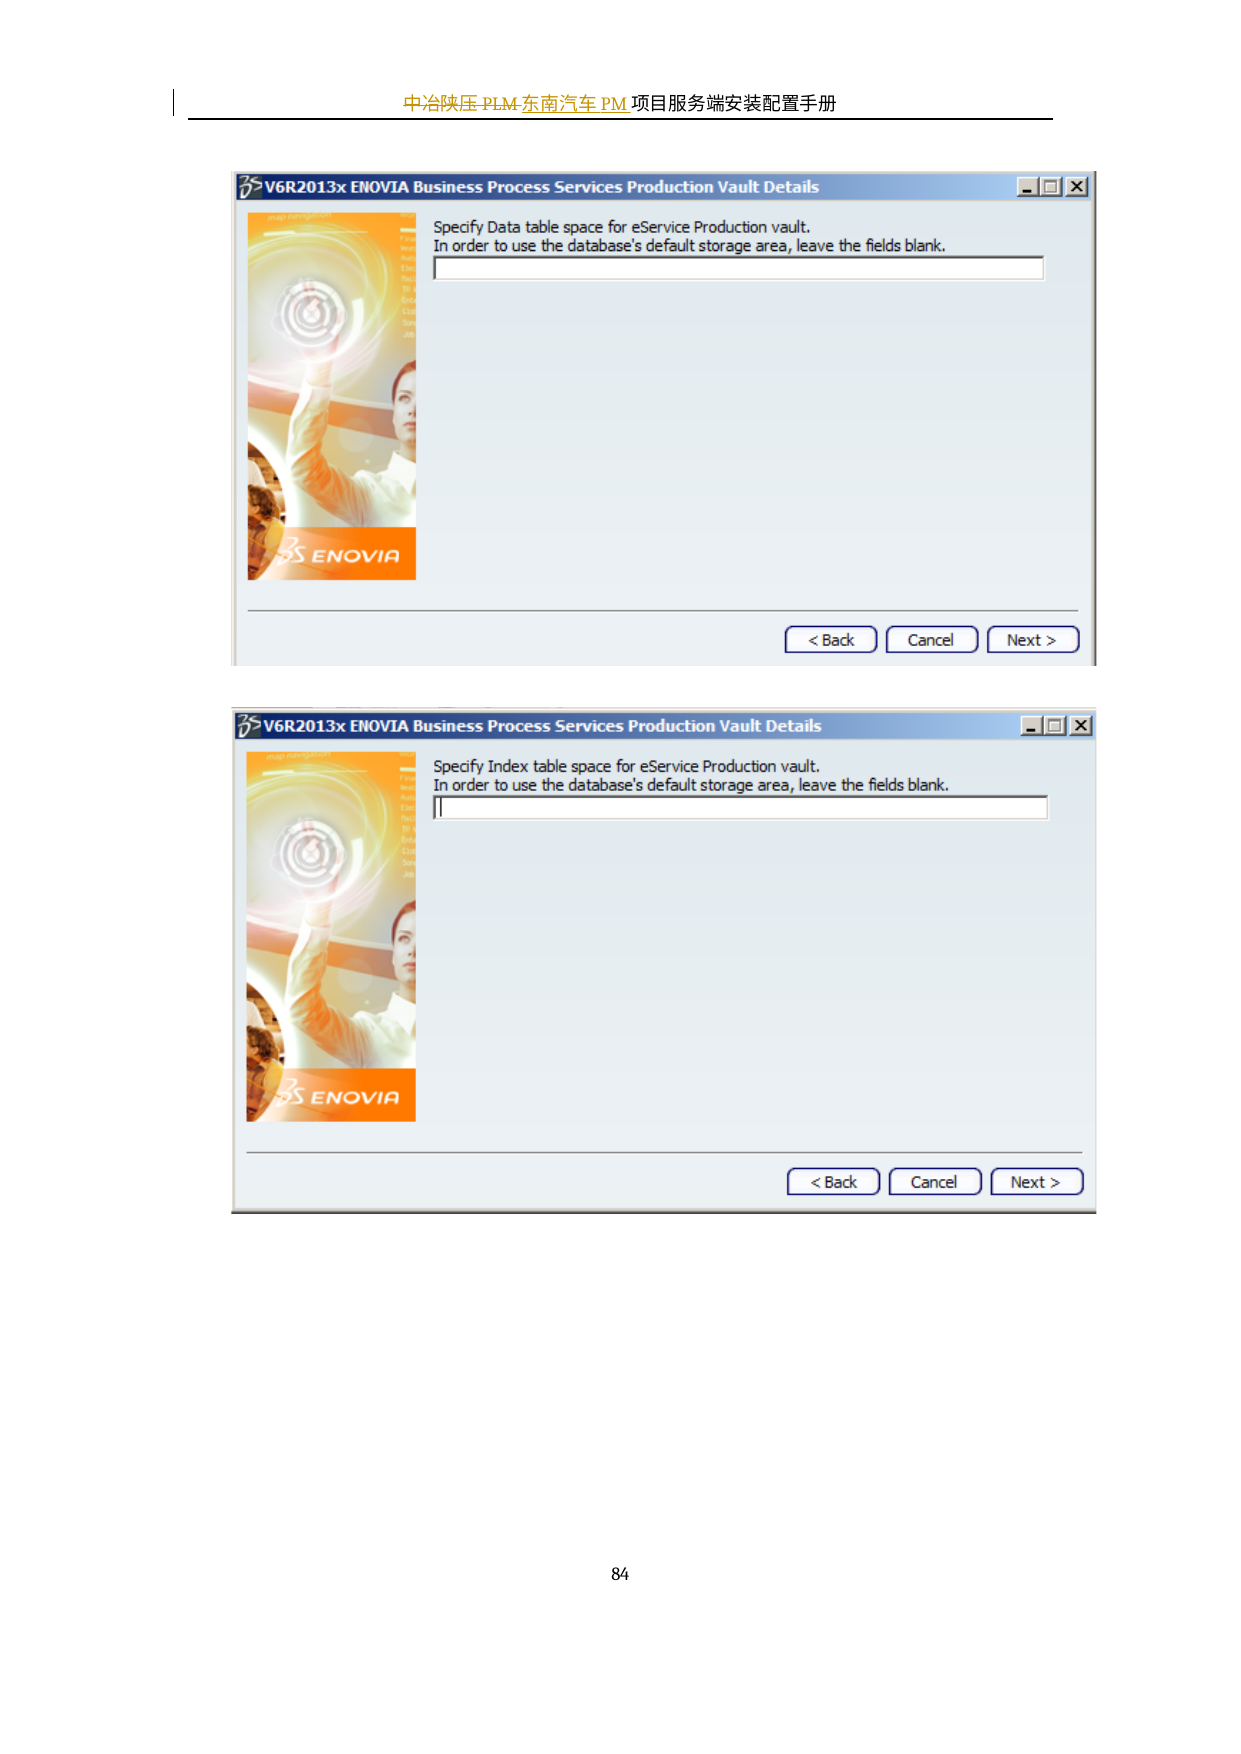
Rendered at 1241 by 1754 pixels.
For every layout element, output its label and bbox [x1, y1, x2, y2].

picture [231, 707, 1097, 1214]
picture [231, 171, 1097, 666]
